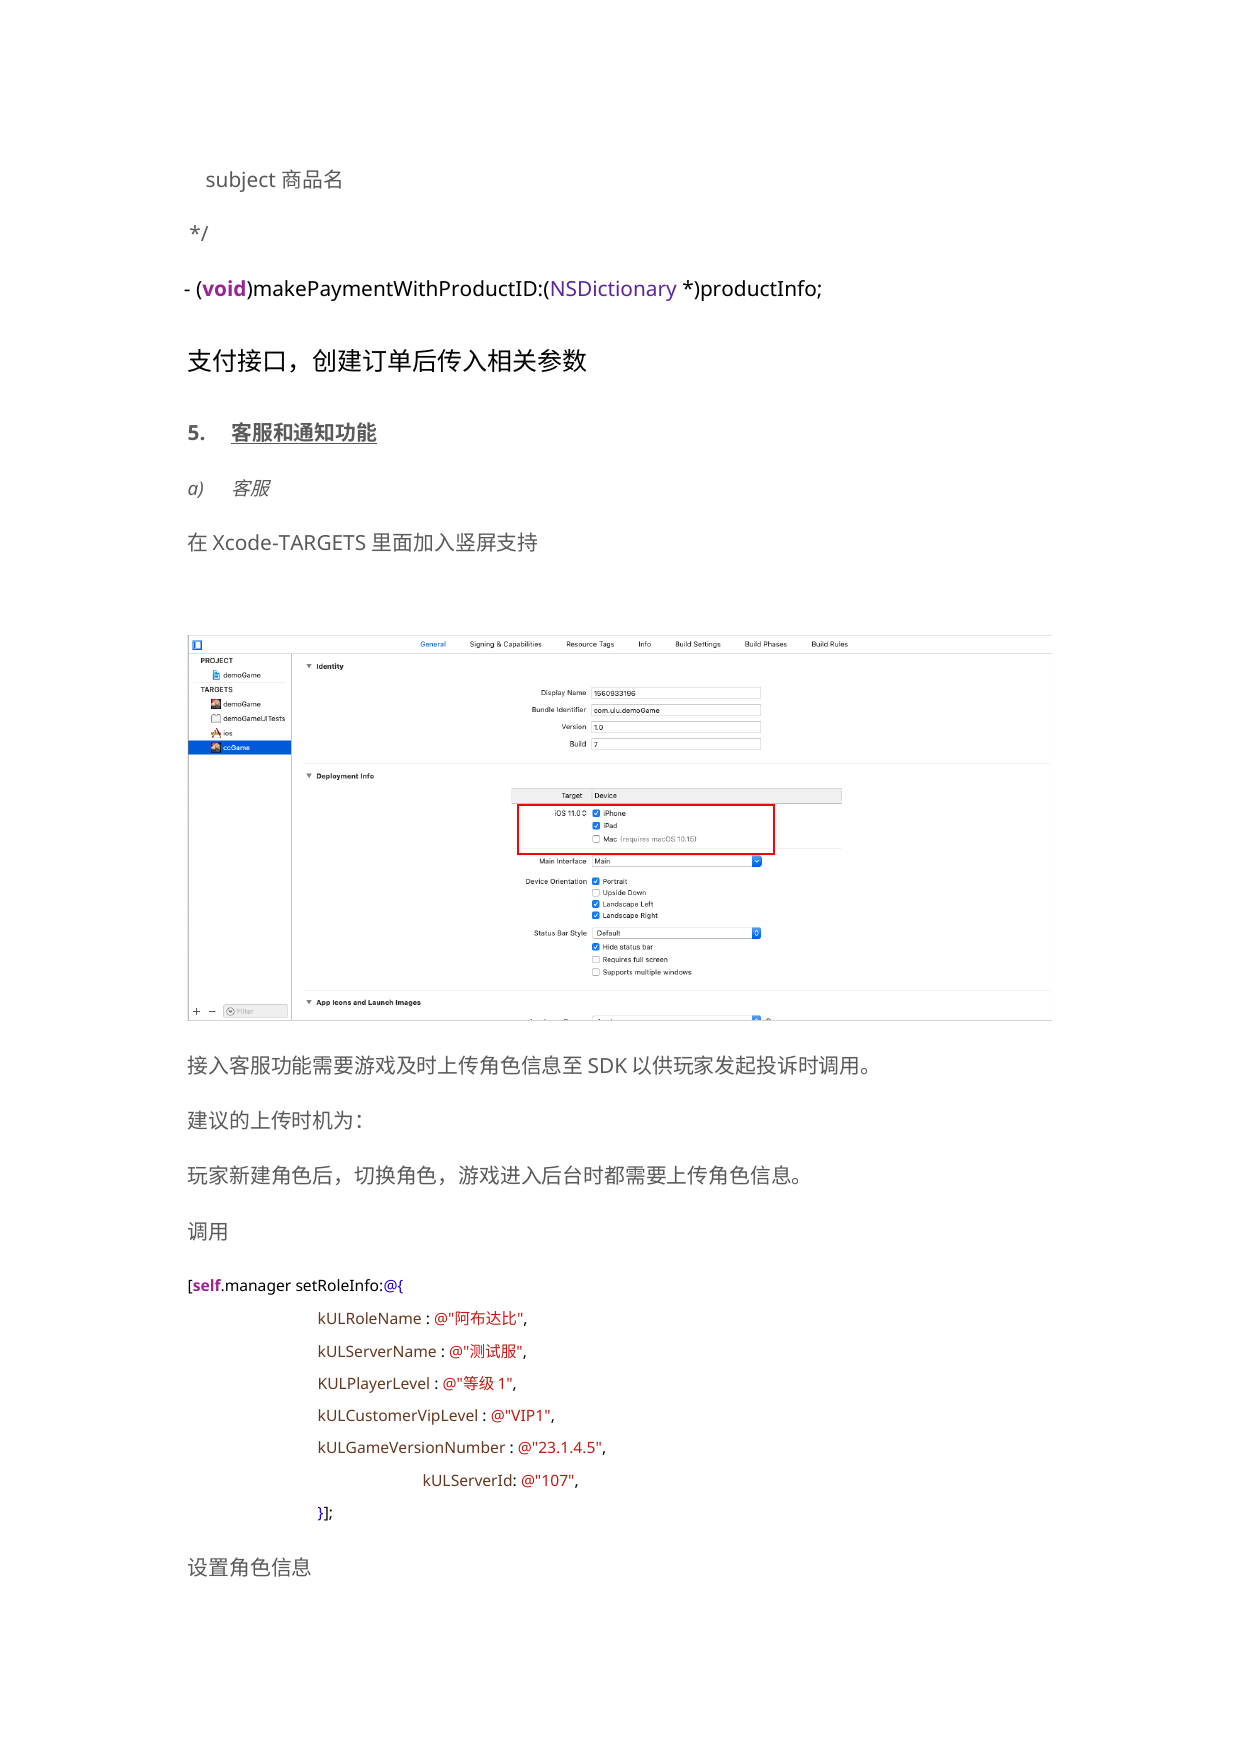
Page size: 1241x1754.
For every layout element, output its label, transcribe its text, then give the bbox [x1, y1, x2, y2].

text }]; [187, 1496, 1053, 1529]
text - (void)makePaymentWithProductID:(NSDictionary *)productInfo; [184, 272, 1053, 304]
text 客服和通知功能 [187, 416, 1053, 448]
text kULRoleName : @"阿布达比", [187, 1301, 1053, 1334]
text kULServerId: @"107", [187, 1464, 1053, 1496]
text 接入客服功能需要游戏及时上传角色信息至SDK以供玩家发起投诉时调用。 [187, 1048, 1053, 1081]
text */ [184, 217, 1053, 250]
text 支付接口，创建订单后传入相关参数 [187, 327, 1053, 392]
text 客服 [187, 471, 1053, 503]
text 在Xcode-TARGETS 里面加入竖屏支持 [187, 525, 1053, 635]
text KULPlayerLevel : @"等级1", [187, 1366, 1053, 1399]
text [self.manager setRoleInfo:@{ [187, 1269, 1053, 1301]
text subject 商品名 [184, 162, 1053, 194]
text 玩家新建角色后，切换角色，游戏进入后台时都需要上传角色信息。 [187, 1158, 1053, 1191]
picture [187, 635, 1053, 1021]
text 调用 [187, 1214, 1053, 1246]
text kULCustomerVipLevel : @"VIP1", [187, 1399, 1053, 1431]
text kULGameVersionNumber : @"23.1.4.5", [187, 1431, 1053, 1464]
text 设置角色信息 [187, 1550, 1053, 1582]
text 建议的上传时机为： [187, 1103, 1053, 1136]
text kULServerName : @"测试服", [187, 1334, 1053, 1366]
